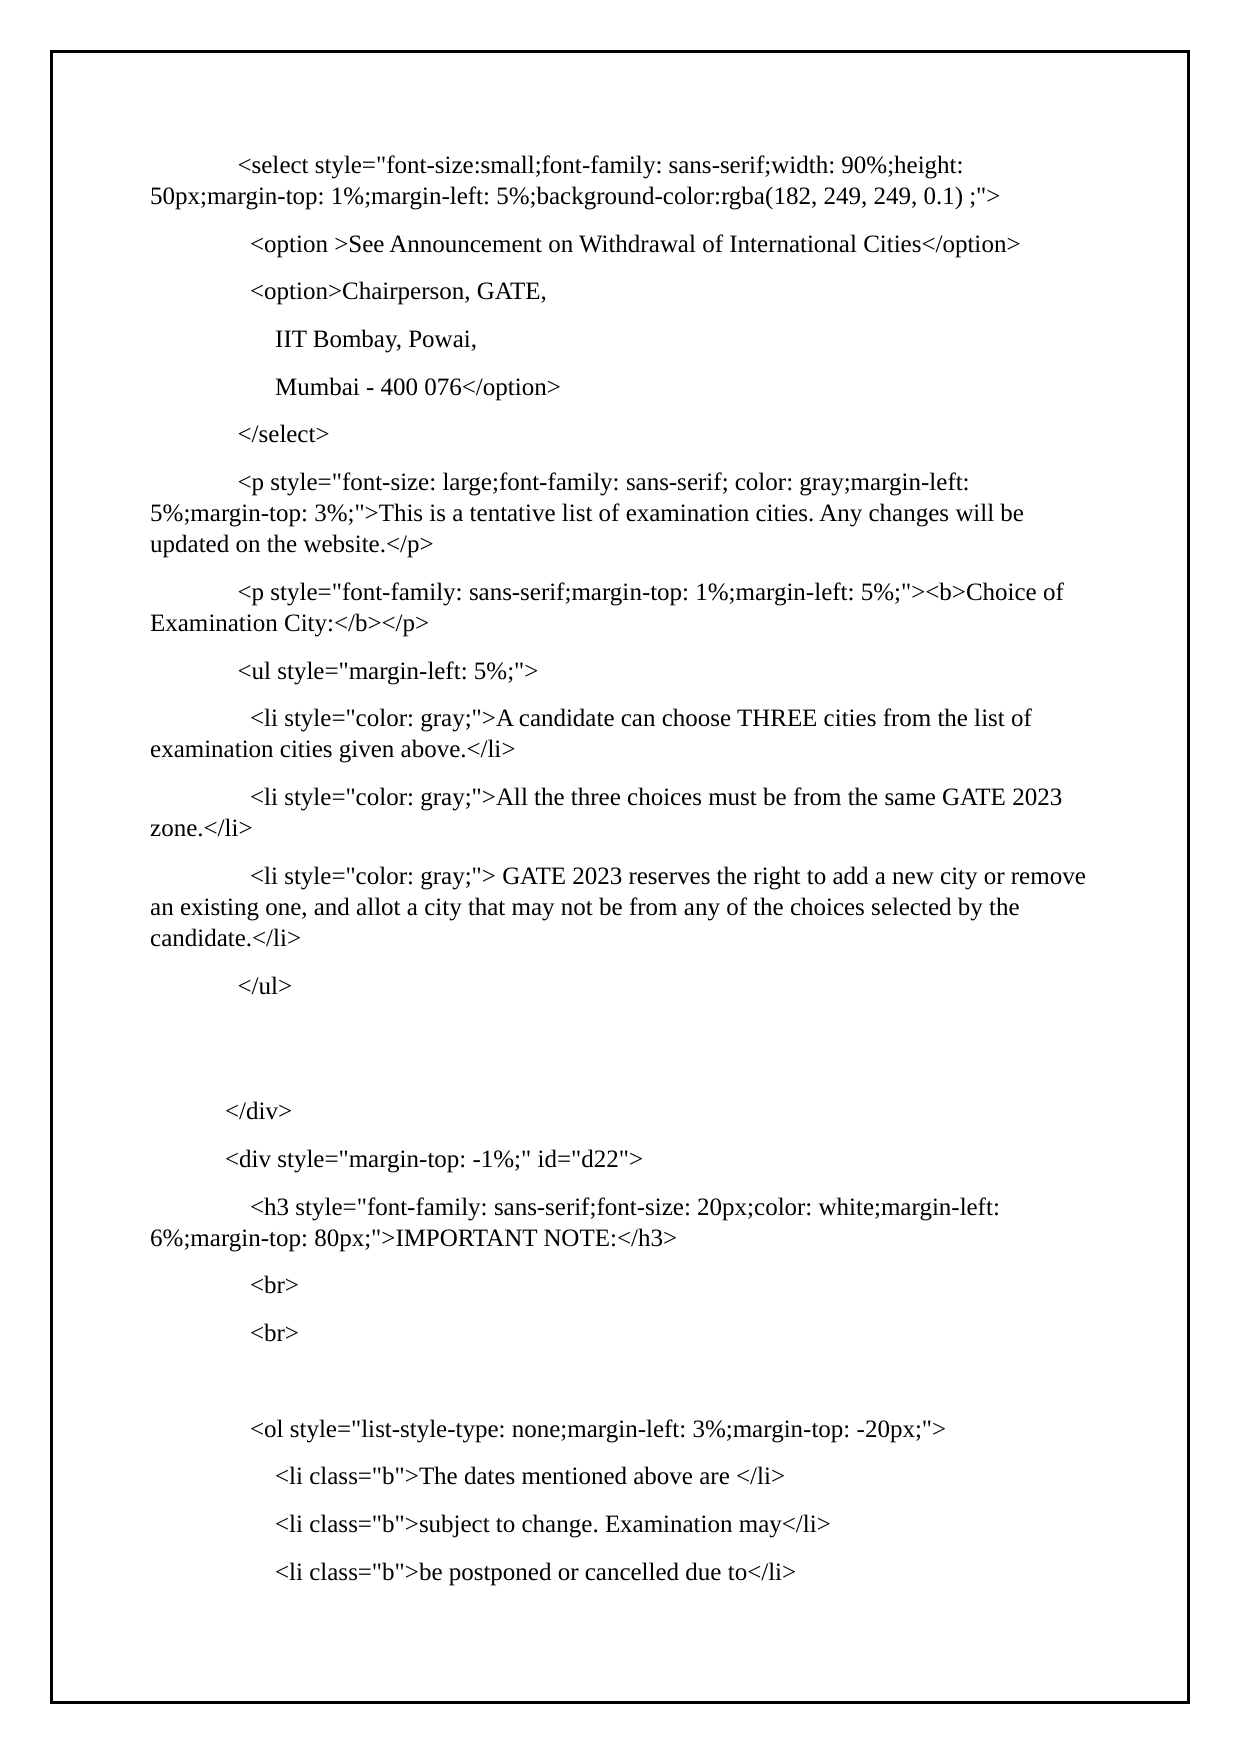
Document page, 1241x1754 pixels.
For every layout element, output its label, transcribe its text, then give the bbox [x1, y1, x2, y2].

text <ul style="margin-left: 5%;"> [150, 656, 1090, 684]
text <li style="color: gray;">A candidate can choose THREE cities from the list of examination cities given above.</li> [150, 703, 1090, 763]
text <li class="b">be postponed or cancelled due to</li> [150, 1557, 1090, 1586]
text <li class="b">The dates mentioned above are </li> [150, 1461, 1090, 1490]
text Mumbai - 400 076</option> [150, 372, 1090, 401]
text <option >See Announcement on Withdrawal of International Cities</option> [150, 229, 1090, 257]
text <h3 style="font-family: sans-serif;font-size: 20px;color: white;margin-left: 6%;margin-top: 80px;">IMPORTANT NOTE:</h3> [150, 1192, 1090, 1252]
text <li class="b">subject to change. Examination may</li> [150, 1509, 1090, 1538]
text </select> [150, 419, 1090, 448]
text <p style="font-family: sans-serif;margin-top: 1%;margin-left: 5%;"><b>Choice of Examination City:</b></p> [150, 577, 1090, 637]
text </ul> [150, 971, 1090, 999]
text <br> [150, 1271, 1090, 1299]
text <p style="font-size: large;font-family: sans-serif; color: gray;margin-left: 5%;margin-top: 3%;">This is a tentative list of examination cities. Any changes will be updated on the website.</p> [150, 467, 1090, 558]
text <br> [150, 1318, 1090, 1347]
text </div> [150, 1096, 1090, 1125]
text <ol style="list-style-type: none;margin-left: 3%;margin-top: -20px;"> [150, 1414, 1090, 1442]
text IIT Bombay, Powai, [150, 324, 1090, 353]
text <li style="color: gray;">All the three choices must be from the same GATE 2023 zone.</li> [150, 782, 1090, 842]
text <option>Chairperson, GATE, [150, 276, 1090, 305]
text <select style="font-size:small;font-family: sans-serif;width: 90%;height: 50px;margin-top: 1%;margin-left: 5%;background-color:rgba(182, 249, 249, 0.1) ;"> [150, 150, 1090, 210]
text <div style="margin-top: -1%;" id="d22"> [150, 1144, 1090, 1173]
text <li style="color: gray;"> GATE 2023 reserves the right to add a new city or remove an existing one, and allot a city that may not be from any of the choices selected by the candidate.</li> [150, 861, 1090, 952]
